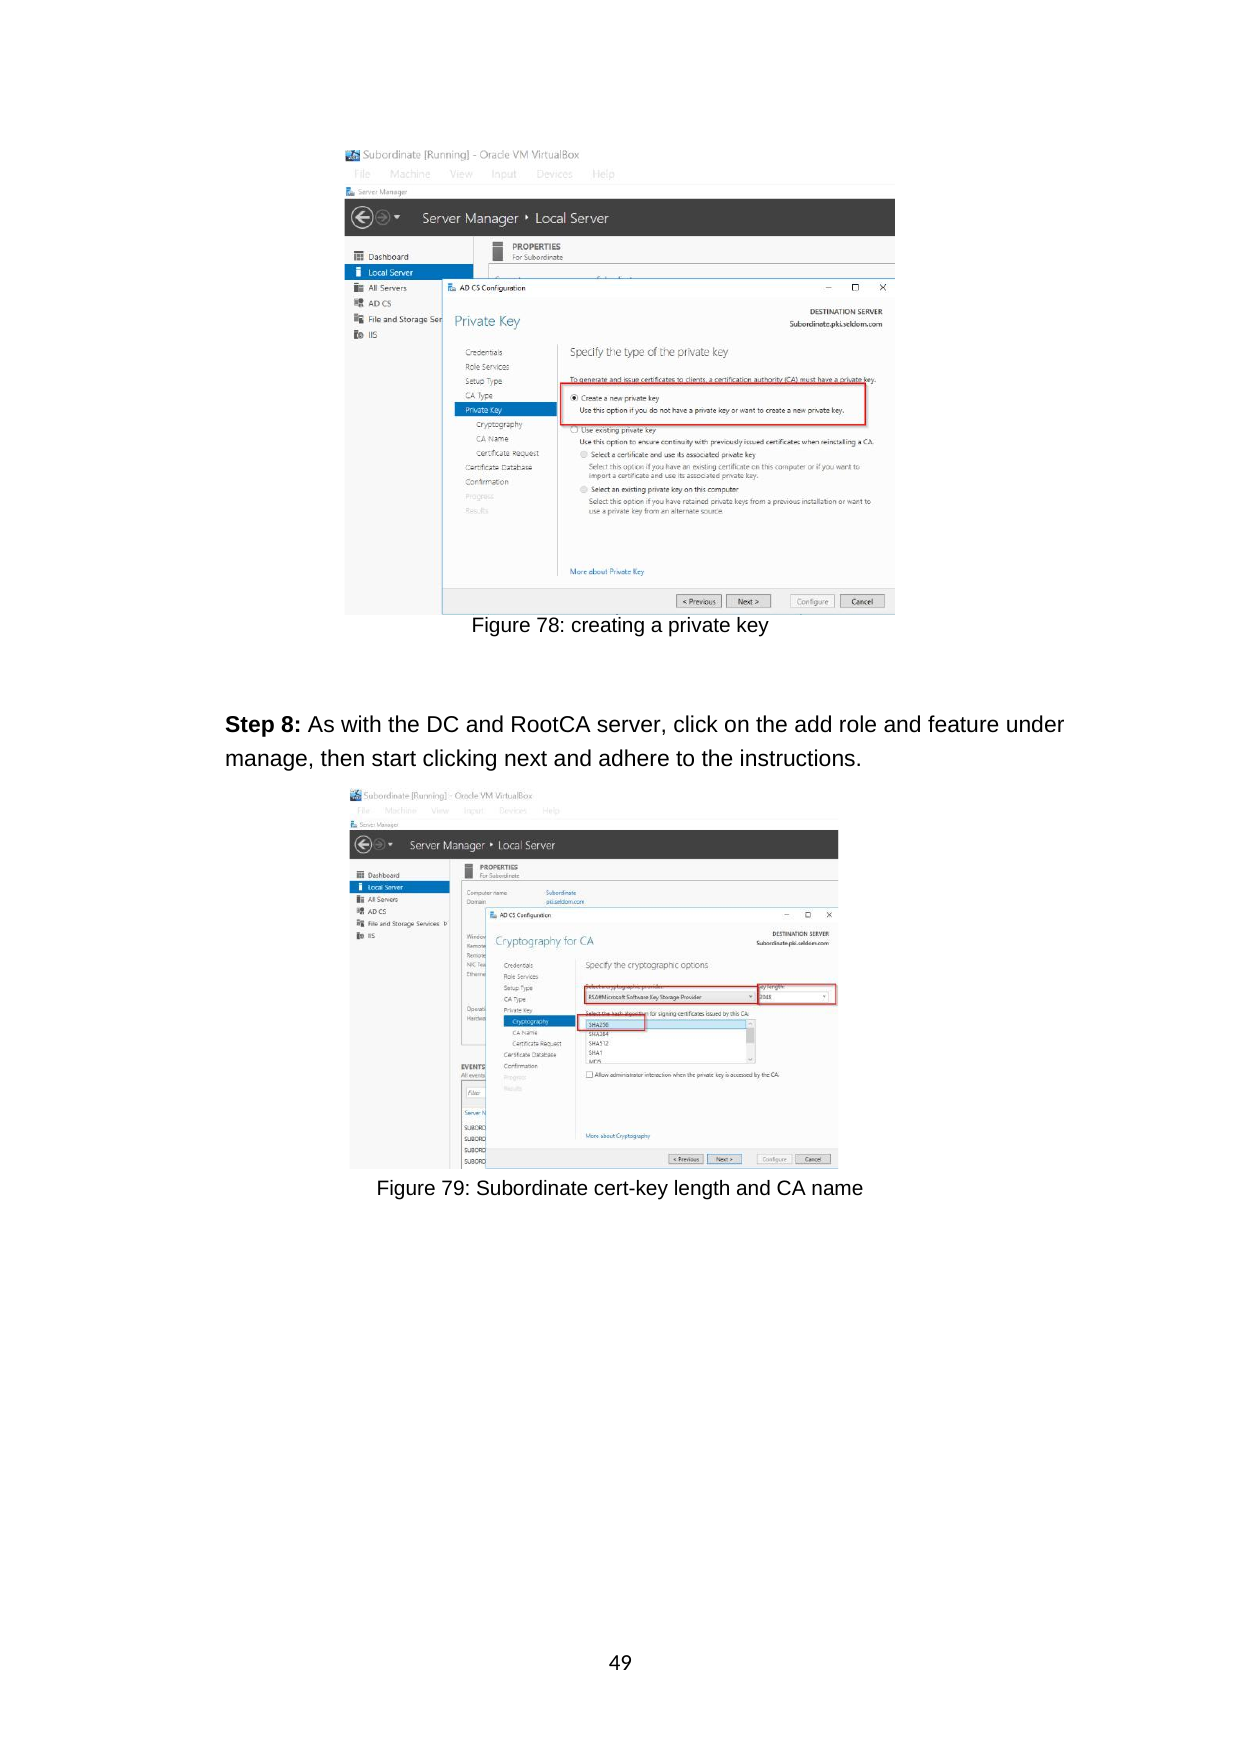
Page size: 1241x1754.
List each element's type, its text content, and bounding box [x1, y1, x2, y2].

picture [349, 788, 839, 1169]
picture [344, 150, 895, 613]
text Figure 78: creating a private key [150, 613, 1090, 637]
text Step 8: As with the DC and RootCA server, click on the add role and feature under manage, then start clicking next and adhere to the instructions. [225, 711, 1090, 771]
text Figure 79: Subordinate cert-key length and CA name [150, 1176, 1090, 1199]
text 49 [150, 1648, 1090, 1676]
